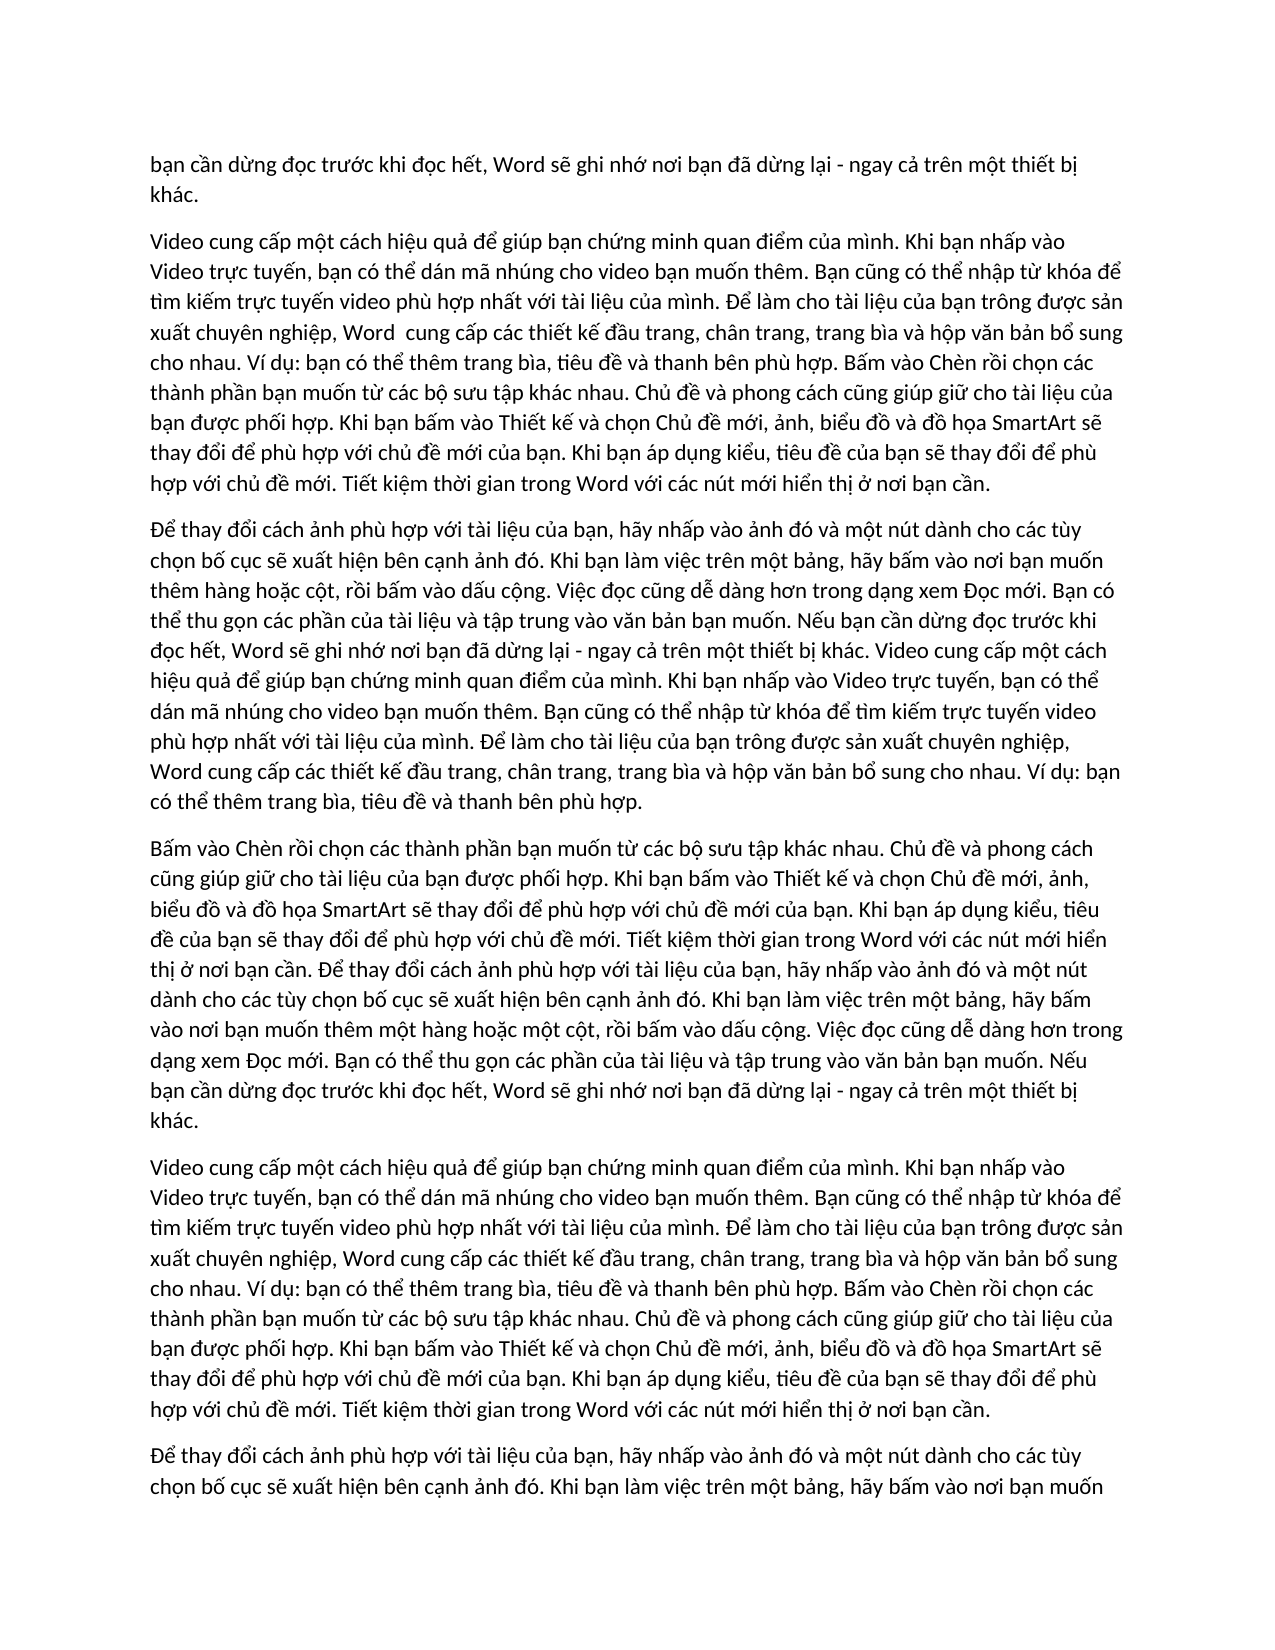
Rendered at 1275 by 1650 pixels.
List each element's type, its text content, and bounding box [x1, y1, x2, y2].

text Video cung cấp một cách hiệu quả để giúp bạn chứng minh quan điểm của mình. Khi bạn nhấp vào Video trực tuyến, bạn có thể dán mã nhúng cho video bạn muốn thêm. Bạn cũng có thể nhập từ khóa để tìm kiếm trực tuyến video phù hợp nhất với tài liệu của mình. Để làm cho tài liệu của bạn trông được sản xuất chuyên nghiệp, Word cung cấp các thiết kế đầu trang, chân trang, trang bìa và hộp văn bản bổ sung cho nhau. Ví dụ: bạn có thể thêm trang bìa, tiêu đề và thanh bên phù hợp. Bấm vào Chèn rồi chọn các thành phần bạn muốn từ các bộ sưu tập khác nhau. Chủ đề và phong cách cũng giúp giữ cho tài liệu của bạn được phối hợp. Khi bạn bấm vào Thiết kế và chọn Chủ đề mới, ảnh, biểu đồ và đồ họa SmartArt sẽ thay đổi để phù hợp với chủ đề mới của bạn. Khi bạn áp dụng kiểu, tiêu đề của bạn sẽ thay đổi để phù hợp với chủ đề mới. Tiết kiệm thời gian trong Word với các nút mới hiển thị ở nơi bạn cần. [150, 1153, 1125, 1423]
text Video cung cấp một cách hiệu quả để giúp bạn chứng minh quan điểm của mình. Khi bạn nhấp vào Video trực tuyến, bạn có thể dán mã nhúng cho video bạn muốn thêm. Bạn cũng có thể nhập từ khóa để tìm kiếm trực tuyến video phù hợp nhất với tài liệu của mình. Để làm cho tài liệu của bạn trông được sản xuất chuyên nghiệp, Word cung cấp các thiết kế đầu trang, chân trang, trang bìa và hộp văn bản bổ sung cho nhau. Ví dụ: bạn có thể thêm trang bìa, tiêu đề và thanh bên phù hợp. Bấm vào Chèn rồi chọn các thành phần bạn muốn từ các bộ sưu tập khác nhau. Chủ đề và phong cách cũng giúp giữ cho tài liệu của bạn được phối hợp. Khi bạn bấm vào Thiết kế và chọn Chủ đề mới, ảnh, biểu đồ và đồ họa SmartArt sẽ thay đổi để phù hợp với chủ đề mới của bạn. Khi bạn áp dụng kiểu, tiêu đề của bạn sẽ thay đổi để phù hợp với chủ đề mới. Tiết kiệm thời gian trong Word với các nút mới hiển thị ở nơi bạn cần. [150, 227, 1125, 497]
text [150, 150, 1125, 208]
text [150, 1442, 1125, 1500]
